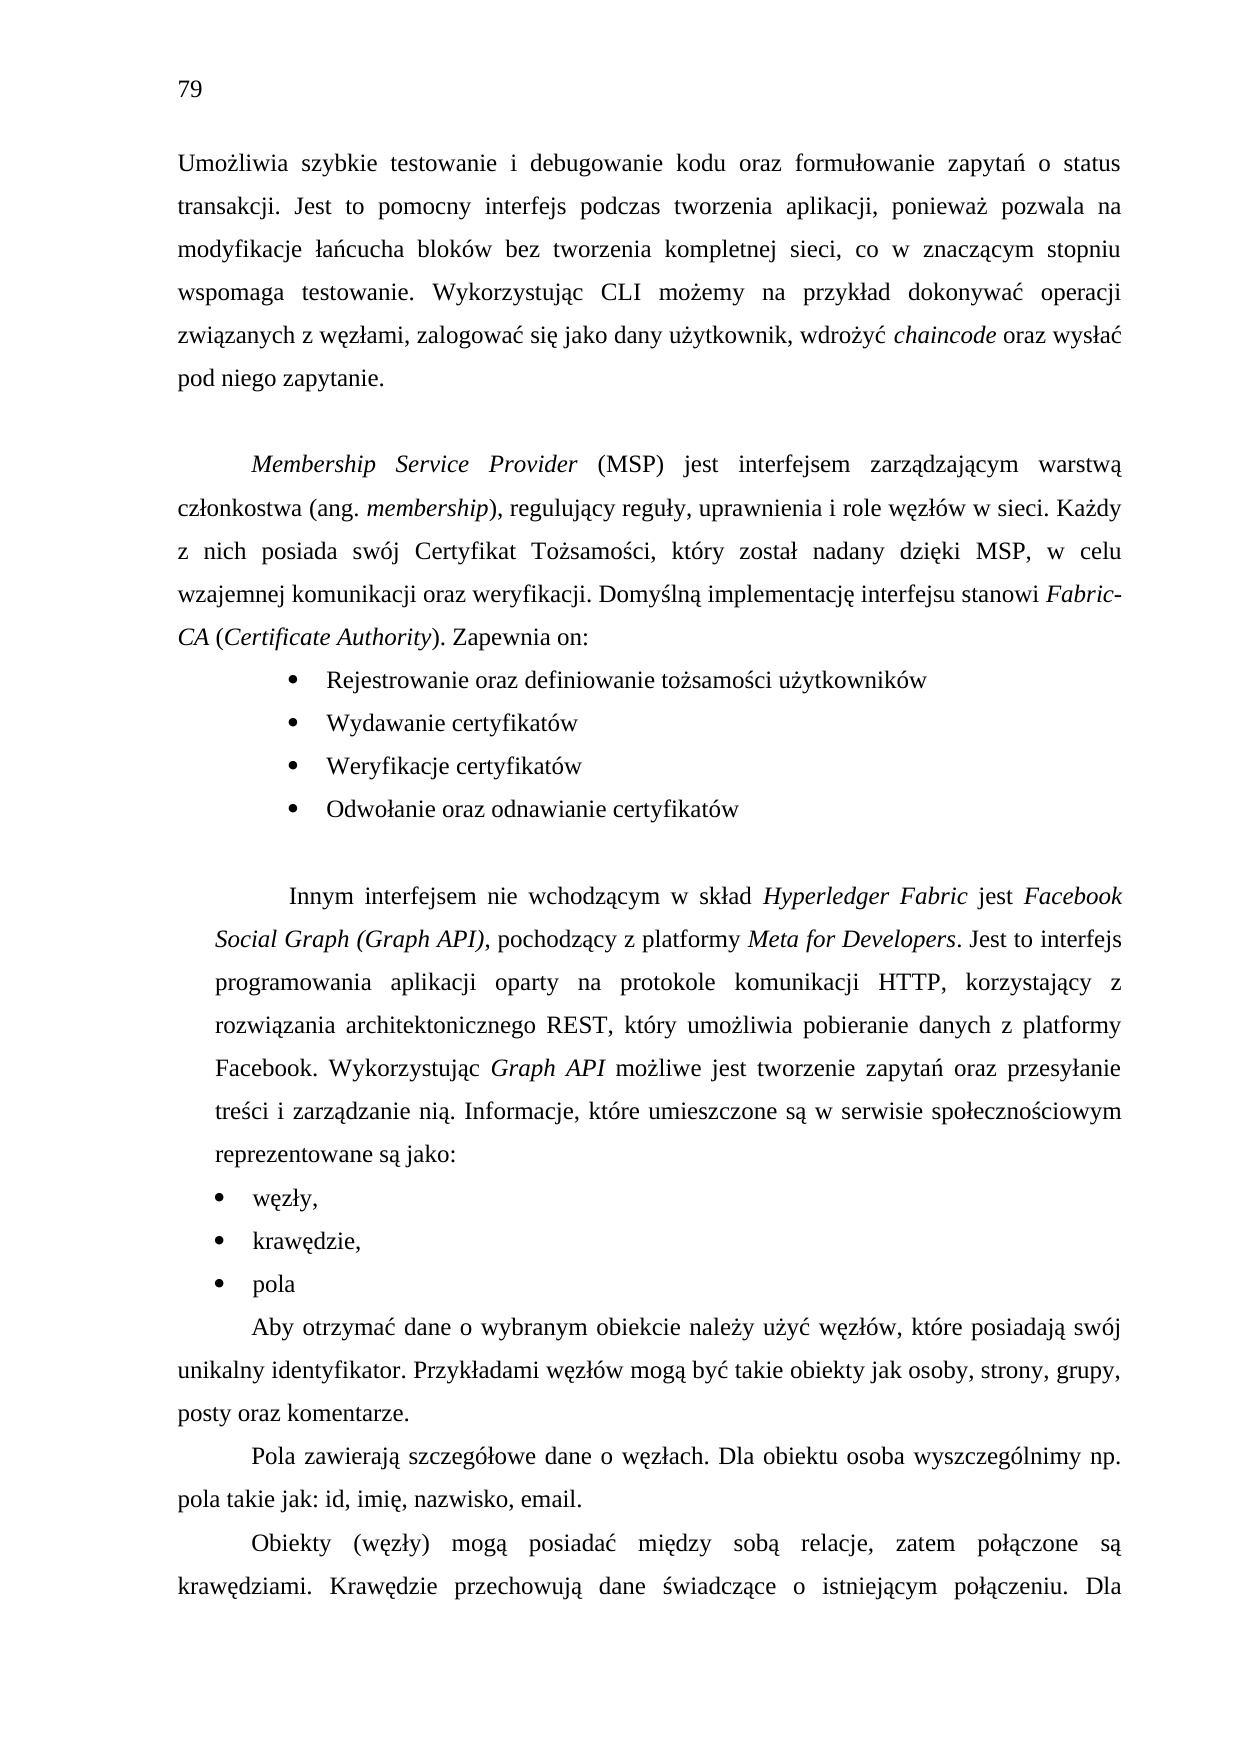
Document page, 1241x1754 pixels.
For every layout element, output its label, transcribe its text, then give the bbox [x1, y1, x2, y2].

list węzły, [215, 1183, 1122, 1211]
list krawędzie, [215, 1226, 1122, 1254]
text Aby otrzymać dane o wybranym obiekcie należy użyć węzłów, które posiadają swój unikalny identyfikator. Przykładami węzłów mogą być takie obiekty jak osoby, strony, grupy, posty oraz komentarze. [177, 1312, 1122, 1427]
text Membership Service Provider (MSP) jest interfejsem zarządzającym warstwą członkostwa (ang. membership), regulujący reguły, uprawnienia i role węzłów w sieci. Każdy z nich posiada swój Certyfikat Tożsamości, który został nadany dzięki MSP, w celu wzajemnej komunikacji oraz weryfikacji. Domyślną implementację interfejsu stanowi Fabric-CA (Certificate Authority). Zapewnia on: [177, 449, 1122, 651]
text Innym interfejsem nie wchodzącym w skład Hyperledger Fabric jest Facebook Social Graph (Graph API), pochodzący z platformy Meta for Developers. Jest to interfejs programowania aplikacji oparty na protokole komunikacji HTTP, korzystający z rozwiązania architektonicznego REST, który umożliwia pobieranie danych z platformy Facebook. Wykorzystując Graph API możliwe jest tworzenie zapytań oraz przesyłanie treści i zarządzanie nią. Informacje, które umieszczone są w serwisie społecznościowym reprezentowane są jako: [215, 881, 1122, 1168]
list Weryfikacje certyfikatów [288, 751, 1122, 780]
list Wydawanie certyfikatów [288, 708, 1122, 737]
list Rejestrowanie oraz definiowanie tożsamości użytkowników [288, 665, 1122, 694]
text Pola zawierają szczegółowe dane o węzłach. Dla obiektu osoba wyszczególnimy np. pola takie jak: id, imię, nazwisko, email. [177, 1441, 1122, 1513]
list pola [215, 1269, 1122, 1298]
list Odwołanie oraz odnawianie certyfikatów [288, 794, 1122, 823]
